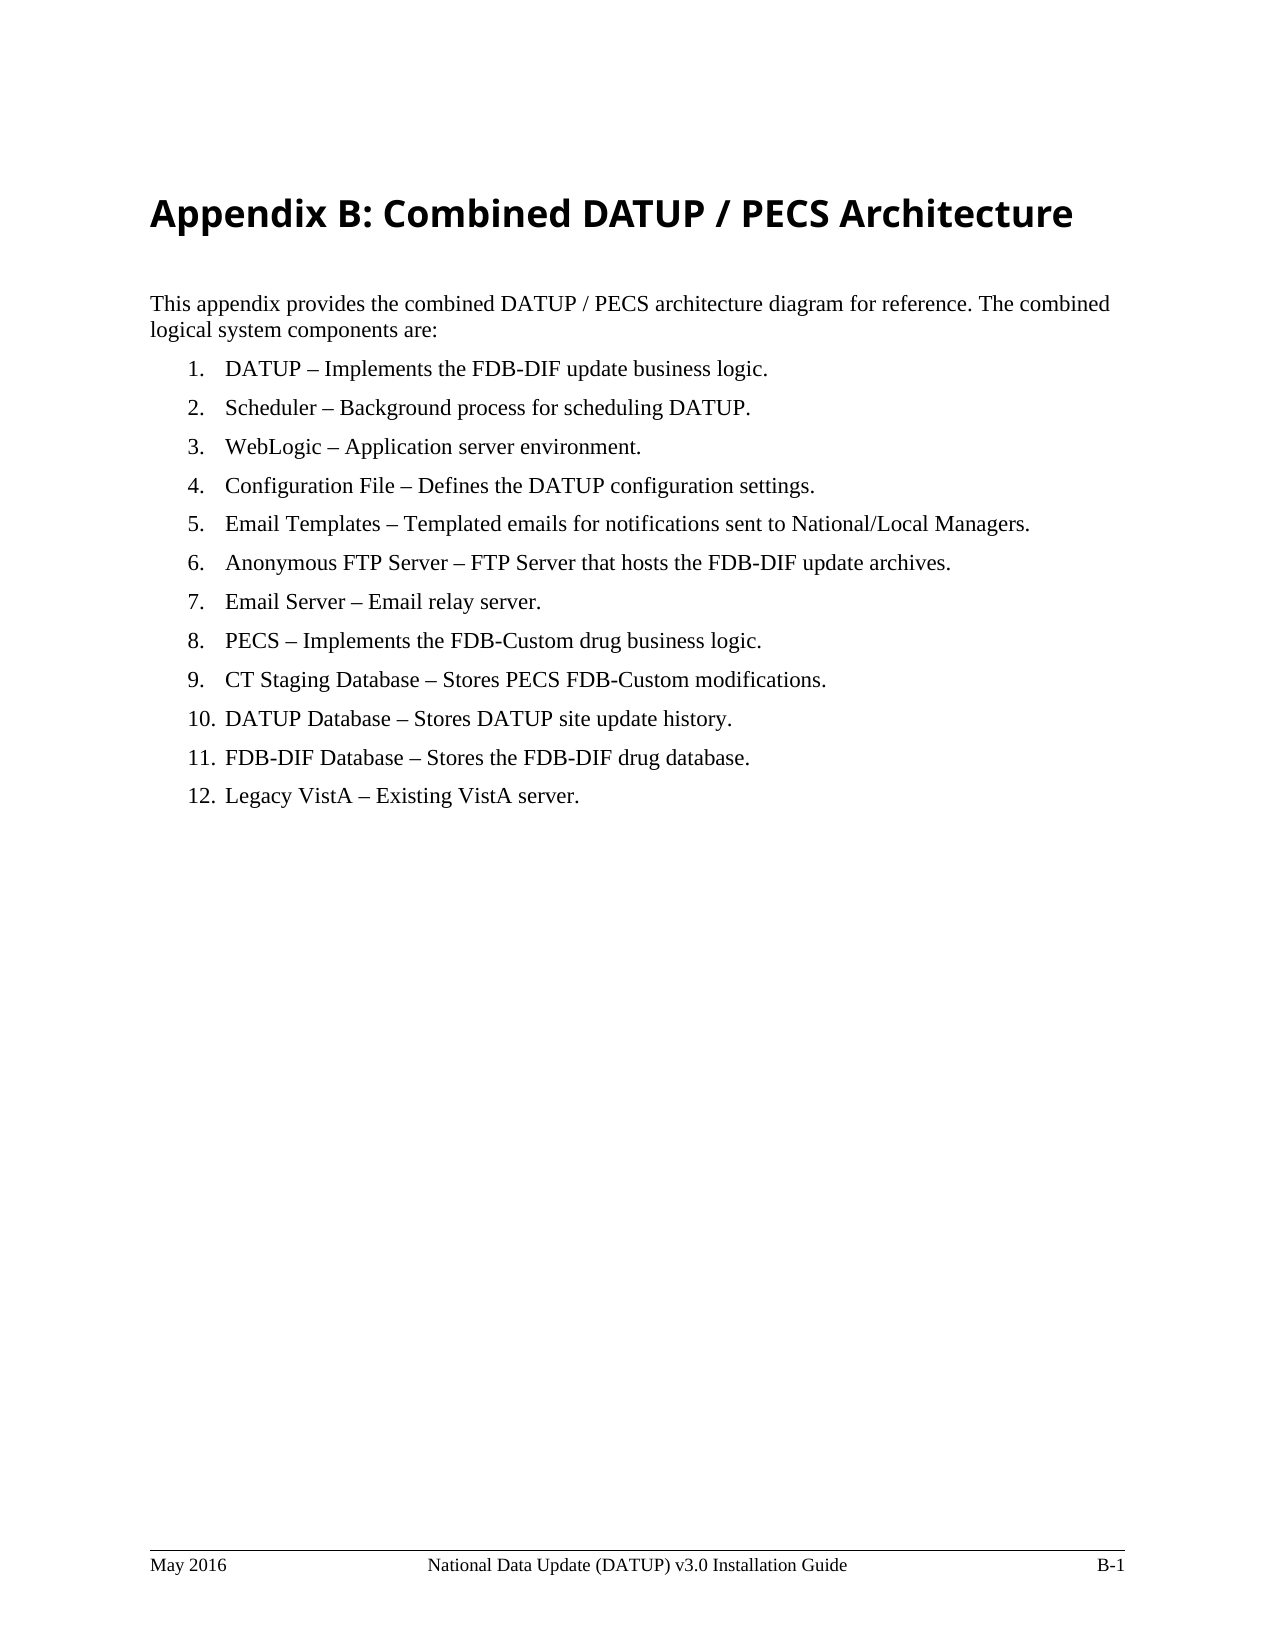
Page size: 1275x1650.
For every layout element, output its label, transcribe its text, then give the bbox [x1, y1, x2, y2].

text This appendix provides the combined DATUP / PECS architecture diagram for reference. The combined logical system components are: [150, 290, 1125, 343]
list Scheduler – Background process for scheduling DATUP. [187, 394, 1125, 420]
list Legacy VistA – Existing VistA server. [187, 782, 1125, 809]
list WebLogic – Application server environment. [187, 433, 1125, 459]
list FDB-DIF Database – Stores the FDB-DIF drug database. [187, 744, 1125, 770]
list Email Server – Email relay server. [187, 588, 1125, 614]
subtitle Appendix B: Combined DATUP / PECS Architecture [150, 187, 1125, 238]
list CT Staging Database – Stores PECS FDB-Custom modifications. [187, 666, 1125, 692]
list Configuration File – Defines the DATUP configuration settings. [187, 472, 1125, 498]
list Email Templates – Templated emails for notifications sent to National/Local Managers. [187, 511, 1125, 537]
list DATUP – Implements the FDB-DIF update business logic. [187, 355, 1125, 381]
list Anonymous FTP Server – FTP Server that hosts the FDB-DIF update archives. [187, 549, 1125, 576]
list DATUP Database – Stores DATUP site update history. [187, 705, 1125, 731]
list PECS – Implements the FDB-Custom drug business logic. [187, 627, 1125, 653]
